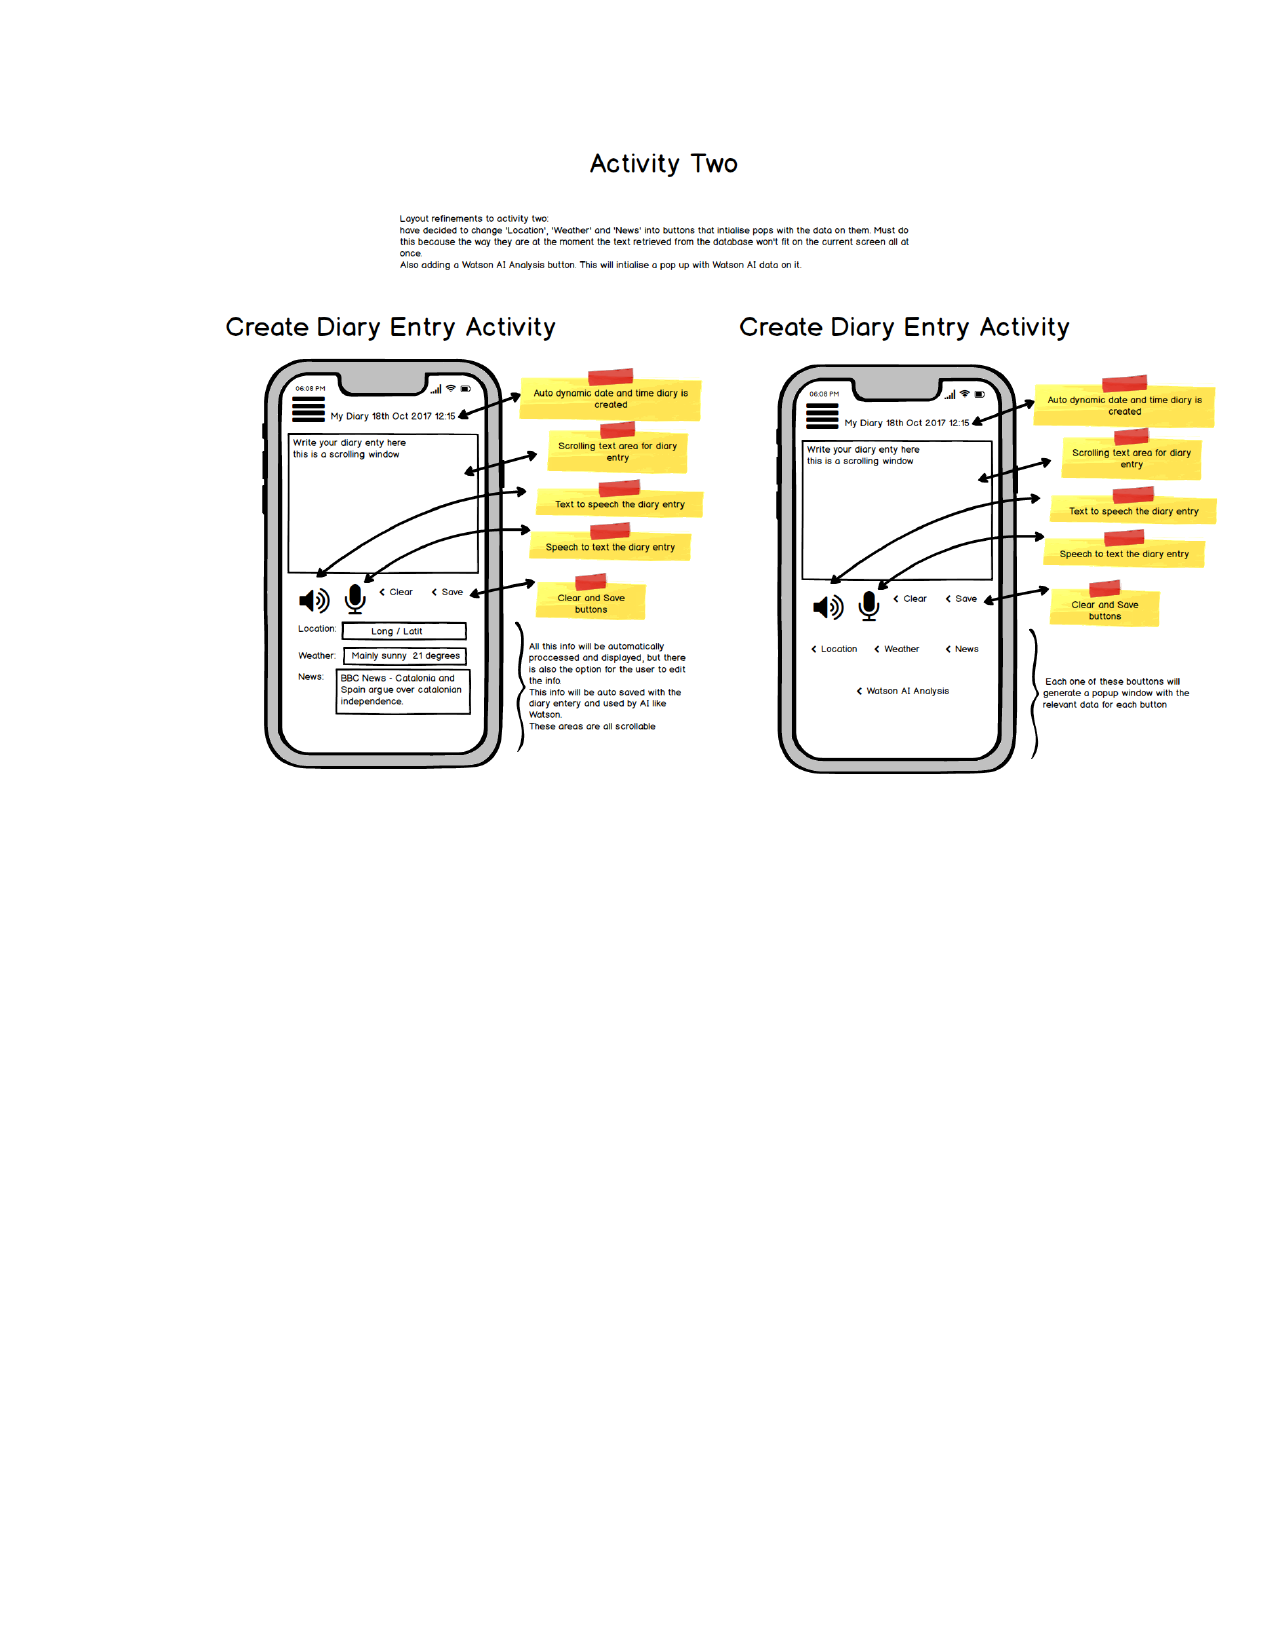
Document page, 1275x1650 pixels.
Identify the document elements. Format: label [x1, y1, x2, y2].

picture [224, 150, 1218, 774]
